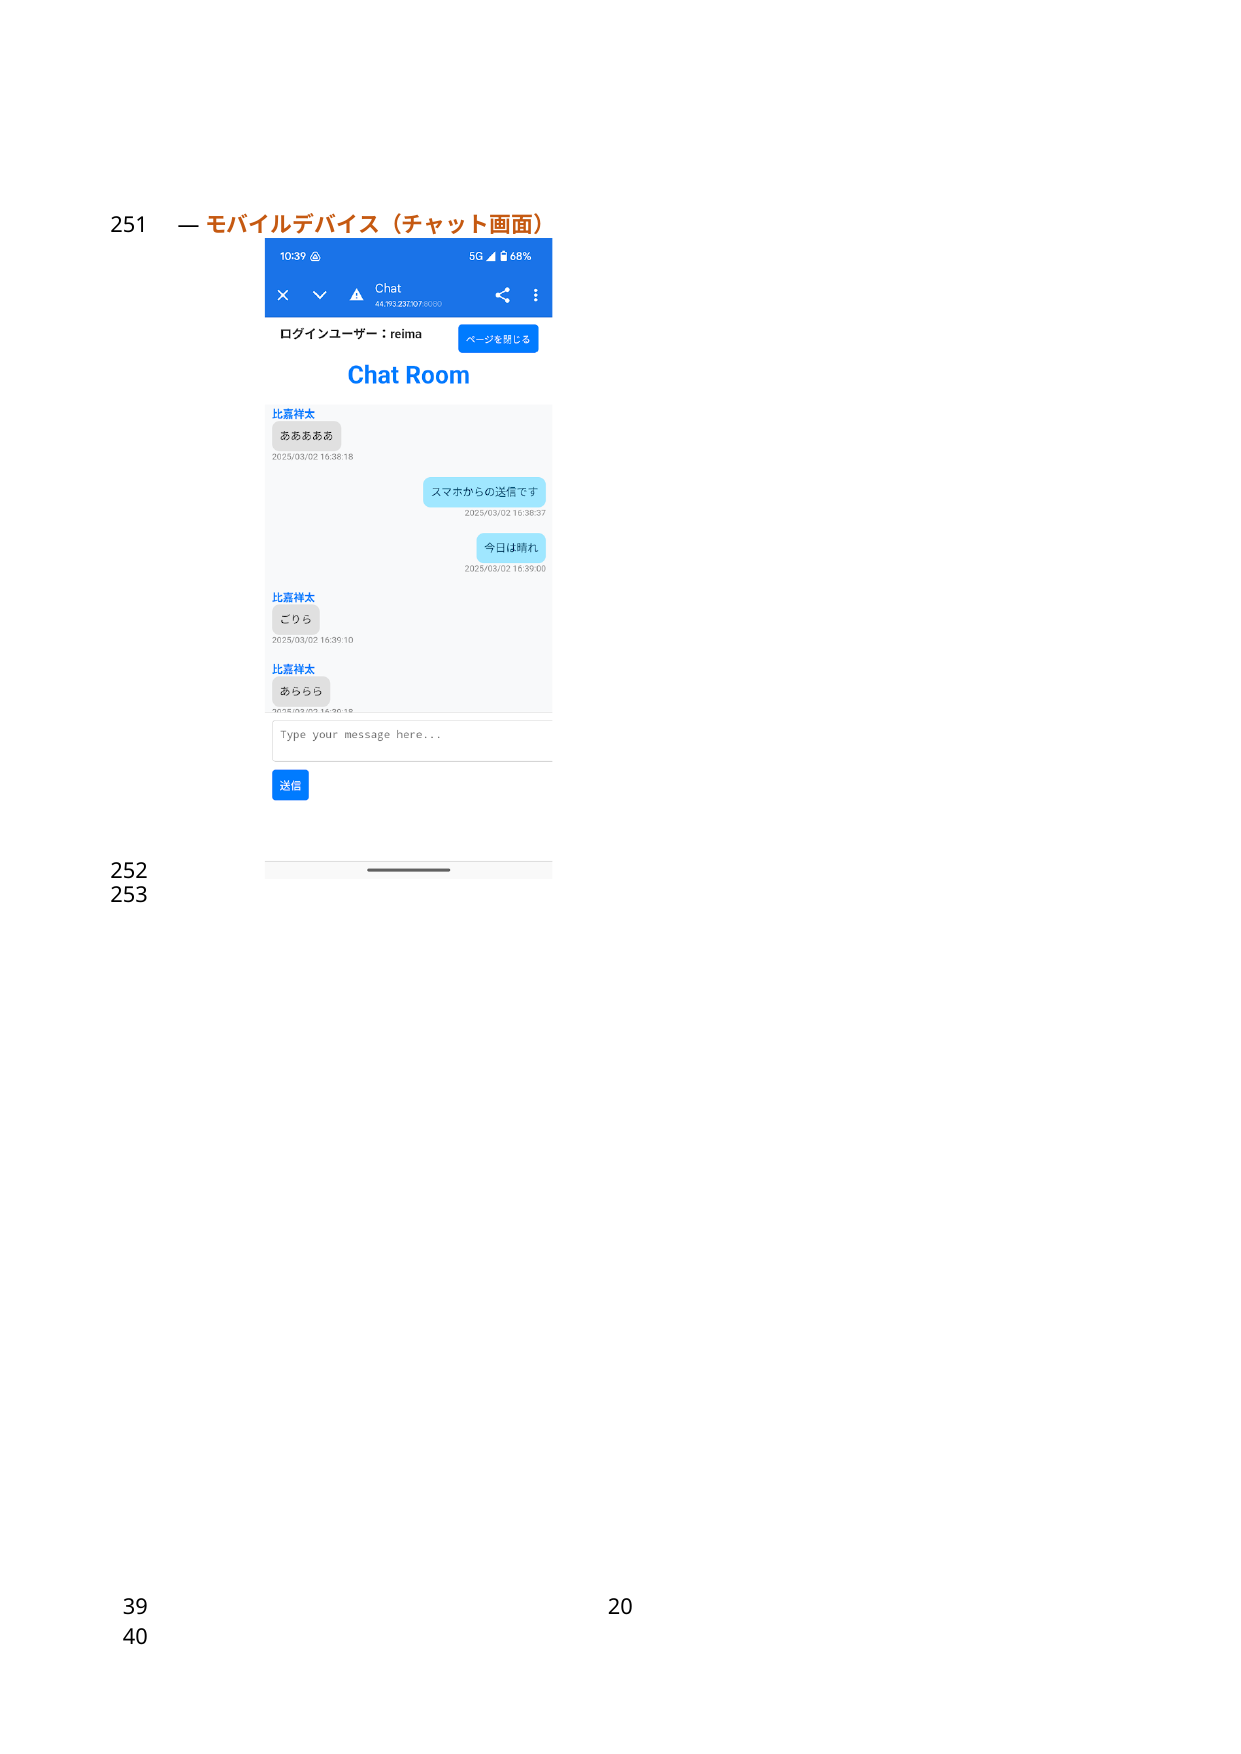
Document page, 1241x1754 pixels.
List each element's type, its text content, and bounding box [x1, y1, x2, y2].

text ― モバイルデバイス（チャット画面） [177, 207, 1063, 238]
picture [264, 238, 553, 879]
